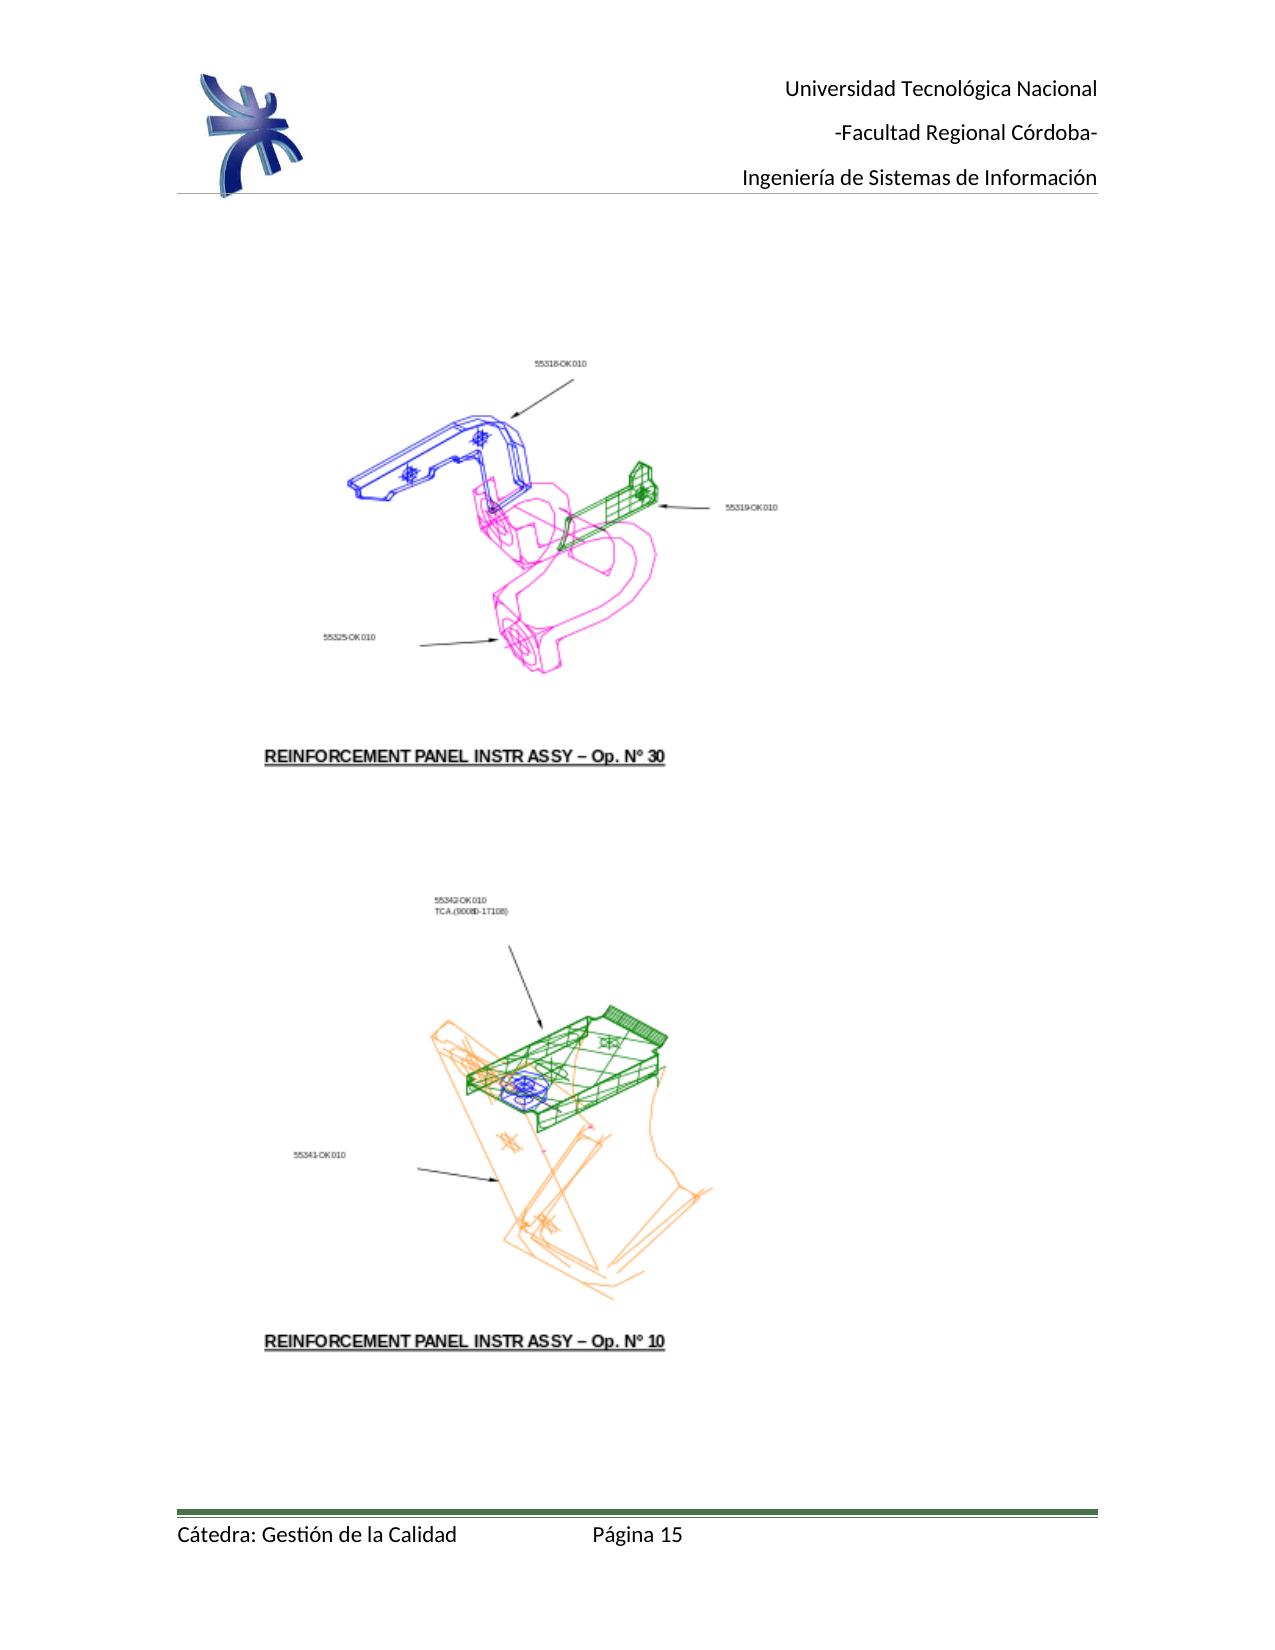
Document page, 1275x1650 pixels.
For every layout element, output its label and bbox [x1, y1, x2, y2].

picture [198, 72, 305, 193]
picture [198, 194, 305, 200]
